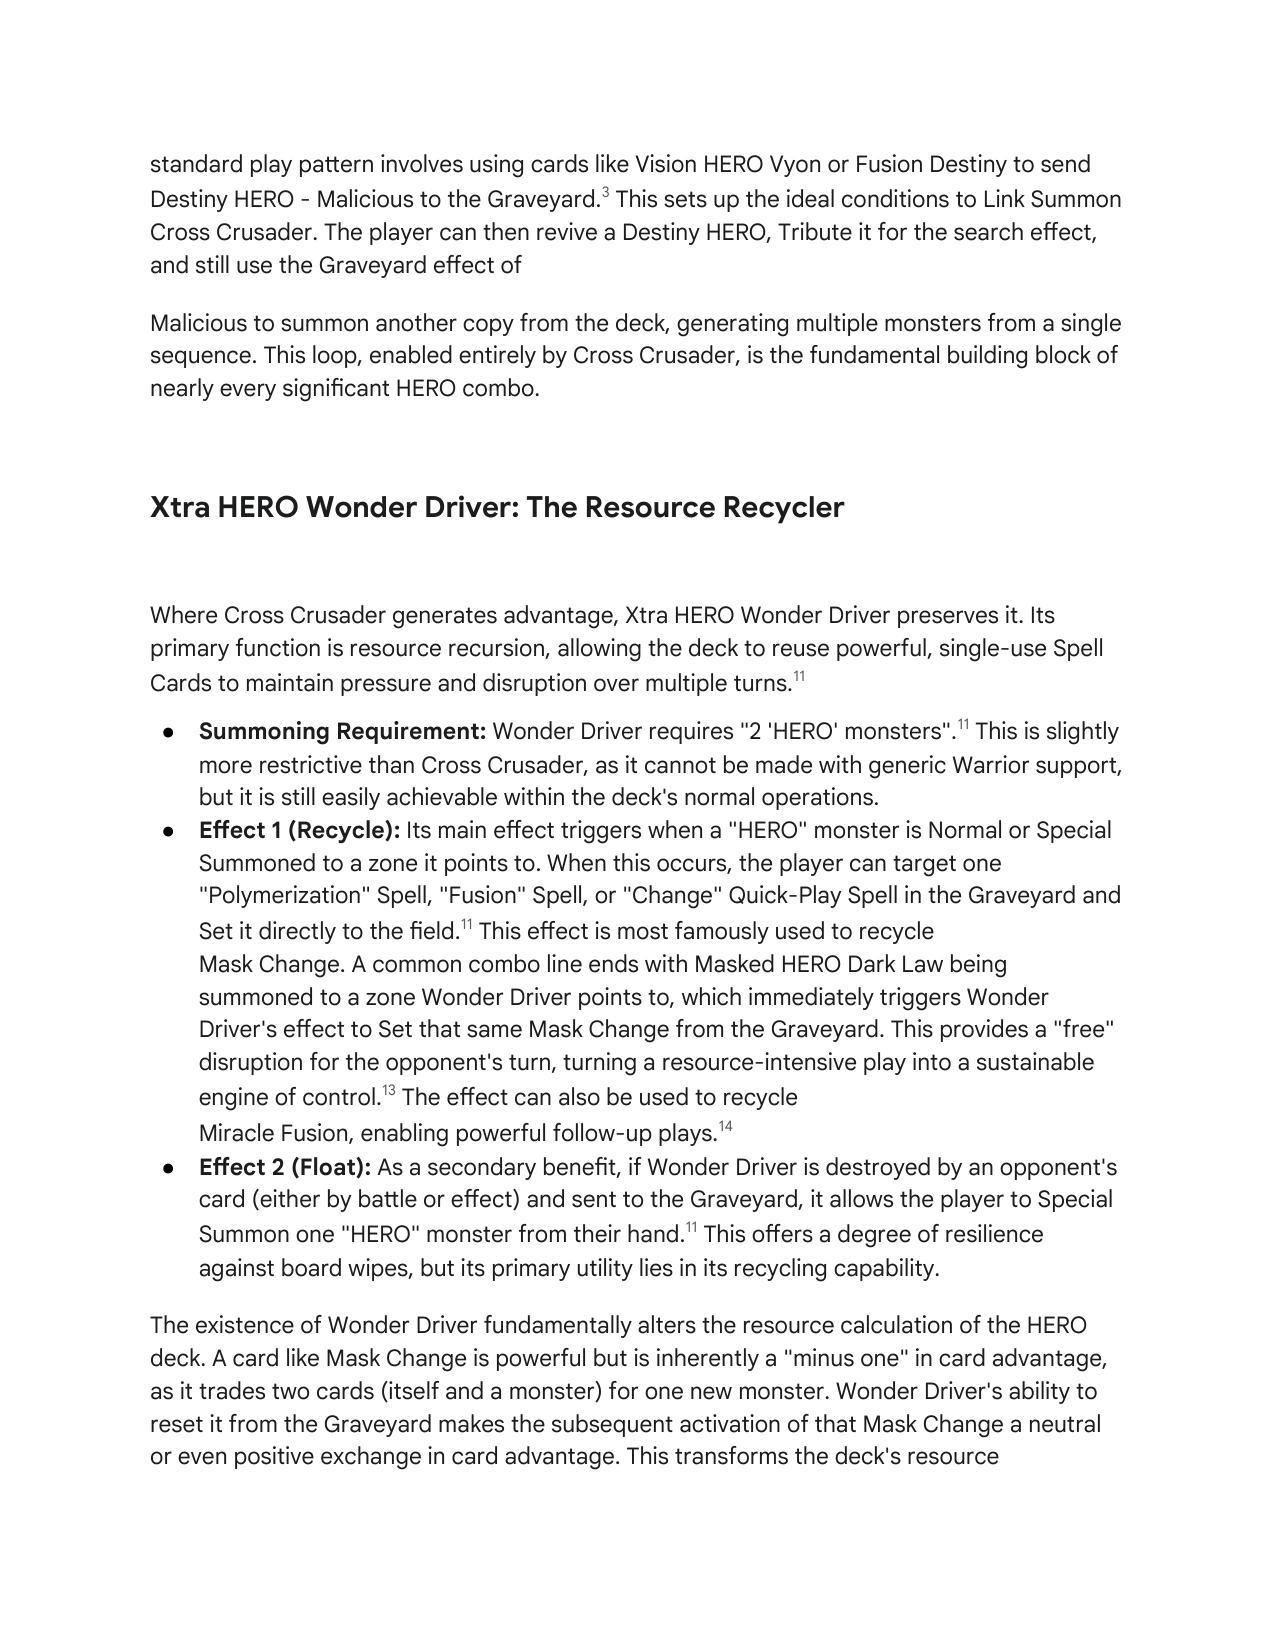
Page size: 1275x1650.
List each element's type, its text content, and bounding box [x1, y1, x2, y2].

subtitle Xtra HERO Wonder Driver: The Resource Recycler [150, 490, 1125, 526]
list Summoning Requirement: Wonder Driver requires "2 'HERO' monsters".11 This is slightly more restrictive than Cross Crusader, as it cannot be made with generic Warrior support, but it is still easily achievable within the deck's normal operations. [161, 716, 1125, 812]
list Effect 2 (Float): As a secondary benefit, if Wonder Driver is destroyed by an opponent's card (either by battle or effect) and sent to the Graveyard, it allows the player to Special Summon one "HERO" monster from their hand.11 This offers a degree of resilience against board wipes, but its primary utility lies in its recycling capability. [161, 1153, 1125, 1283]
text Where Cross Crusader generates advantage, Xtra HERO Wonder Driver preserves it. Its primary function is resource recursion, allowing the deck to reuse powerful, single-use Spell Cards to maintain pressure and disruption over multiple turns.11 [150, 602, 1125, 699]
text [150, 1312, 1125, 1471]
text Malicious to summon another copy from the deck, generating multiple monsters from a single sequence. This loop, enabled entirely by Cross Crusader, is the fundamental building block of nearly every significant HERO combo. [150, 309, 1125, 403]
list Effect 1 (Recycle): Its main effect triggers when a "HERO" monster is Normal or Special Summoned to a zone it points to. When this occurs, the player can target one "Polymerization" Spell, "Fusion" Spell, or "Change" Quick-Play Spell in the Graveyard and Set it directly to the field.11 This effect is most famously used to recycle Mask Change. A common combo line ends with Masked HERO Dark Law being summoned to a zone Wonder Driver points to, which immediately triggers Wonder Driver's effect to Set that same Mask Change from the Graveyard. This provides a "free" disruption for the opponent's turn, turning a resource-intensive play into a sustainable engine of control.13 The effect can also be used to recycle Miracle Fusion, enabling powerful follow-up plays.14 [161, 816, 1125, 1148]
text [150, 150, 1125, 280]
